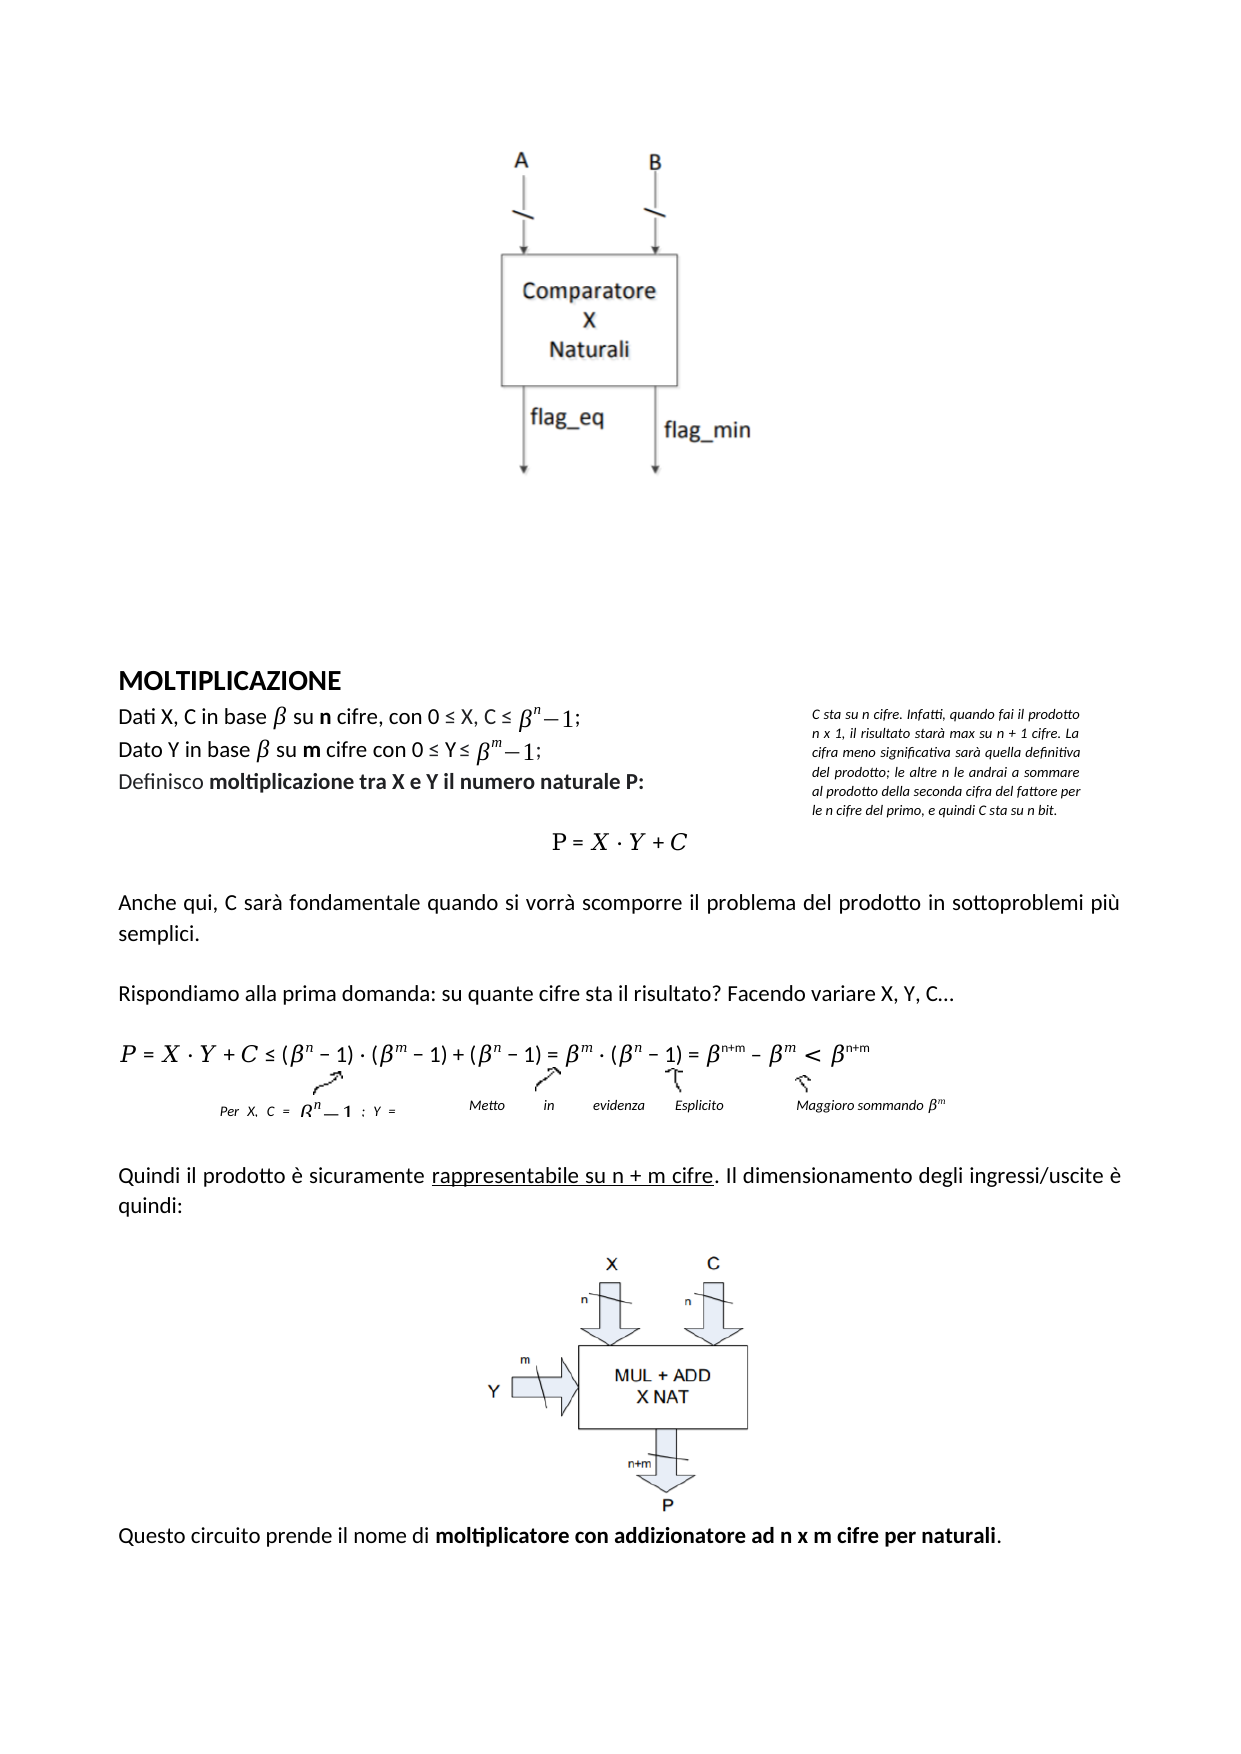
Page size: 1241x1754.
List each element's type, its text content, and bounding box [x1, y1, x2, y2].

picture [665, 1068, 683, 1094]
text Definisco moltiplicazione tra X e Y il numero naturale P: [645, 767, 1122, 795]
picture [313, 1071, 343, 1095]
text Anche qui, C sarà fondamentale quando si vorrà scomporre il problema del prodotto in sottoproblemi più semplici. [118, 888, 1122, 947]
text Dati X, C in base su n cifre, con 0 ≤ X, C ≤ ; [118, 701, 1122, 732]
text P = 𝑋 ⋅ 𝑌 + 𝐶 [118, 828, 1122, 856]
picture [535, 1067, 561, 1093]
picture [484, 1251, 756, 1519]
picture [480, 147, 760, 479]
text 𝑃 = 𝑋 ⋅ 𝑌 + 𝐶 ≤ (𝛽𝑛 − 1) ⋅ (𝛽𝑚 − 1) + (𝛽𝑛 − 1) = 𝛽𝑚 ⋅ (𝛽𝑛 − 1) = 𝛽n+m – 𝛽𝑚 < 𝛽n+m [118, 1039, 1122, 1068]
picture [795, 1075, 811, 1094]
text Questo circuito prende il nome di moltiplicatore con addizionatore ad n x m cifre per naturali. [118, 1521, 1122, 1549]
text Dato Y in base su m cifre con 0 ≤ Y ≤ ; [118, 734, 1122, 765]
text Rispondiamo alla prima domanda: su quante cifre sta il risultato? Facendo variare X, Y, C… [118, 979, 1122, 1007]
text MOLTIPLICAZIONE [118, 662, 1122, 698]
text Quindi il prodotto è sicuramente rappresentabile su n + m cifre. Il dimensionamento degli ingressi/uscite è quindi: [118, 1161, 1122, 1219]
